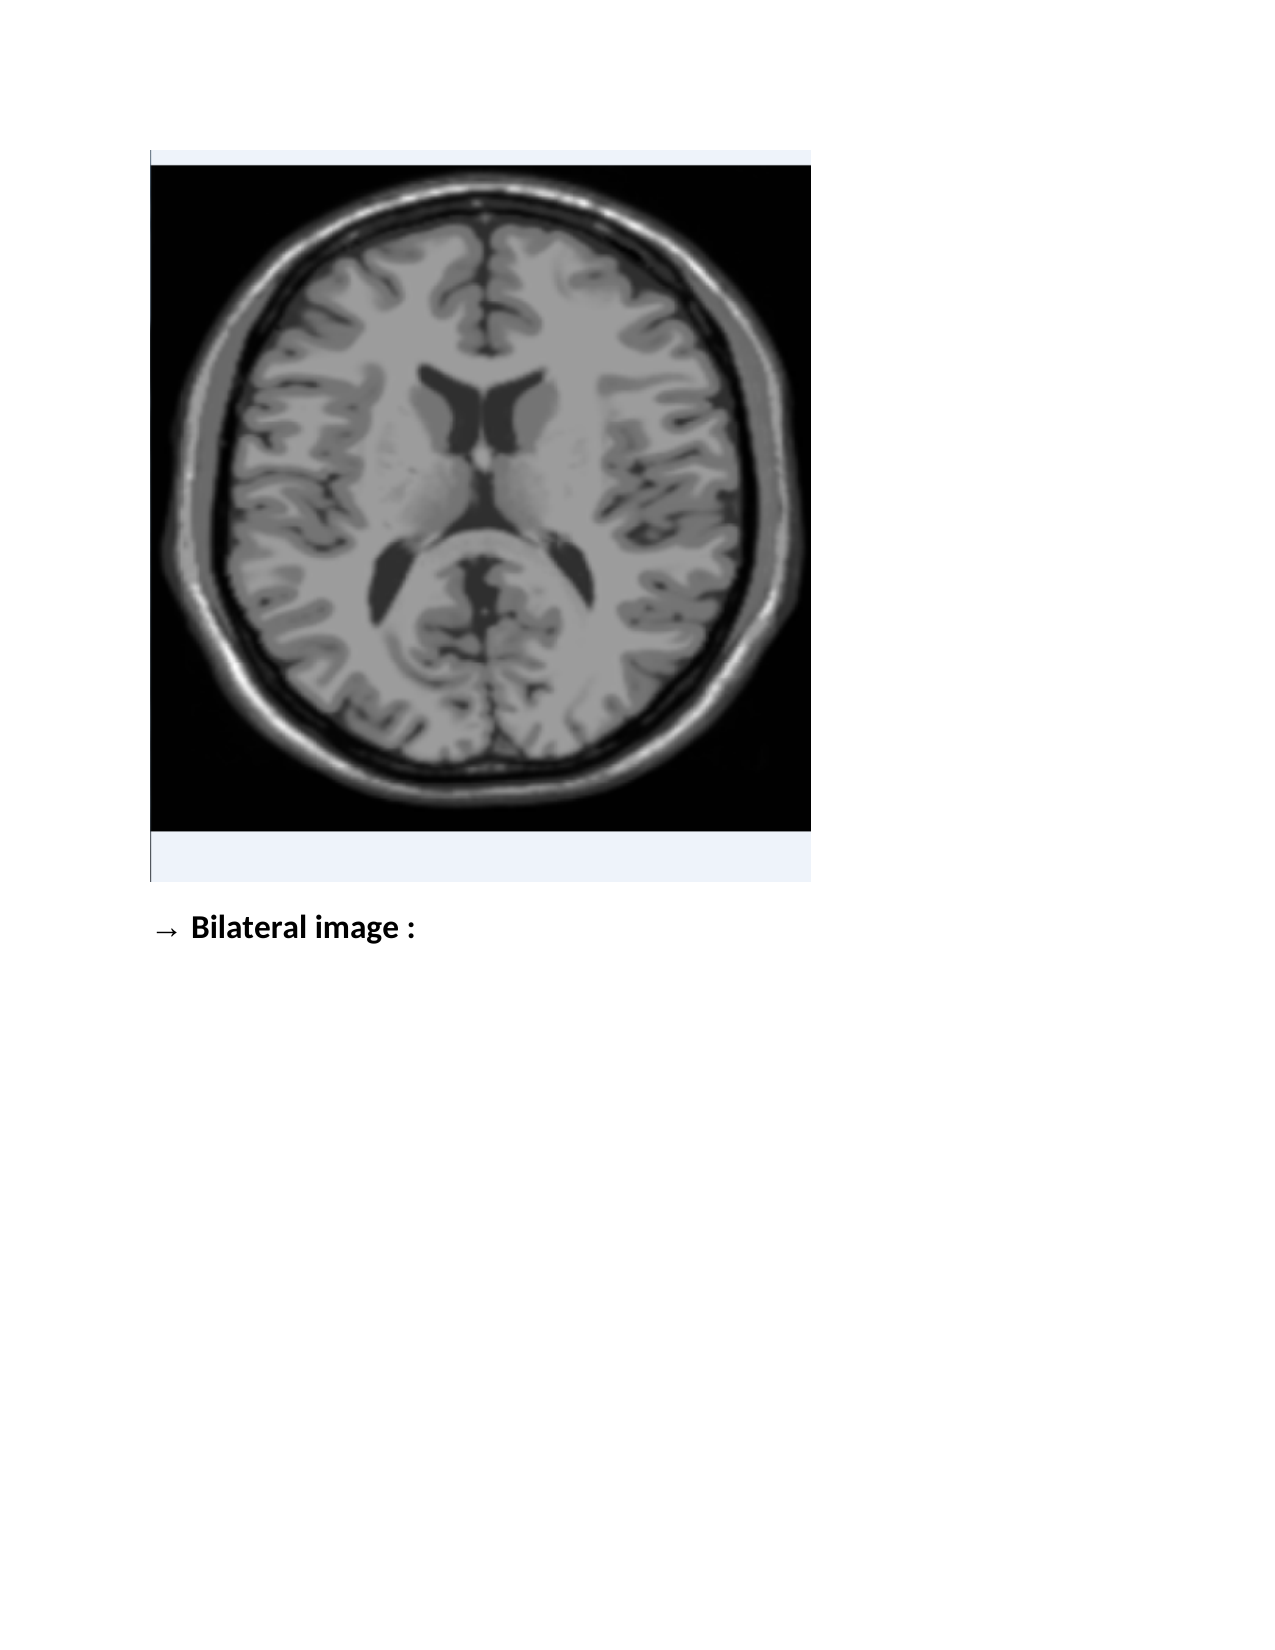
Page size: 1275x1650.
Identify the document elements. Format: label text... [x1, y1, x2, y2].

text → Bilateral image : [150, 906, 1125, 947]
picture [150, 150, 811, 882]
